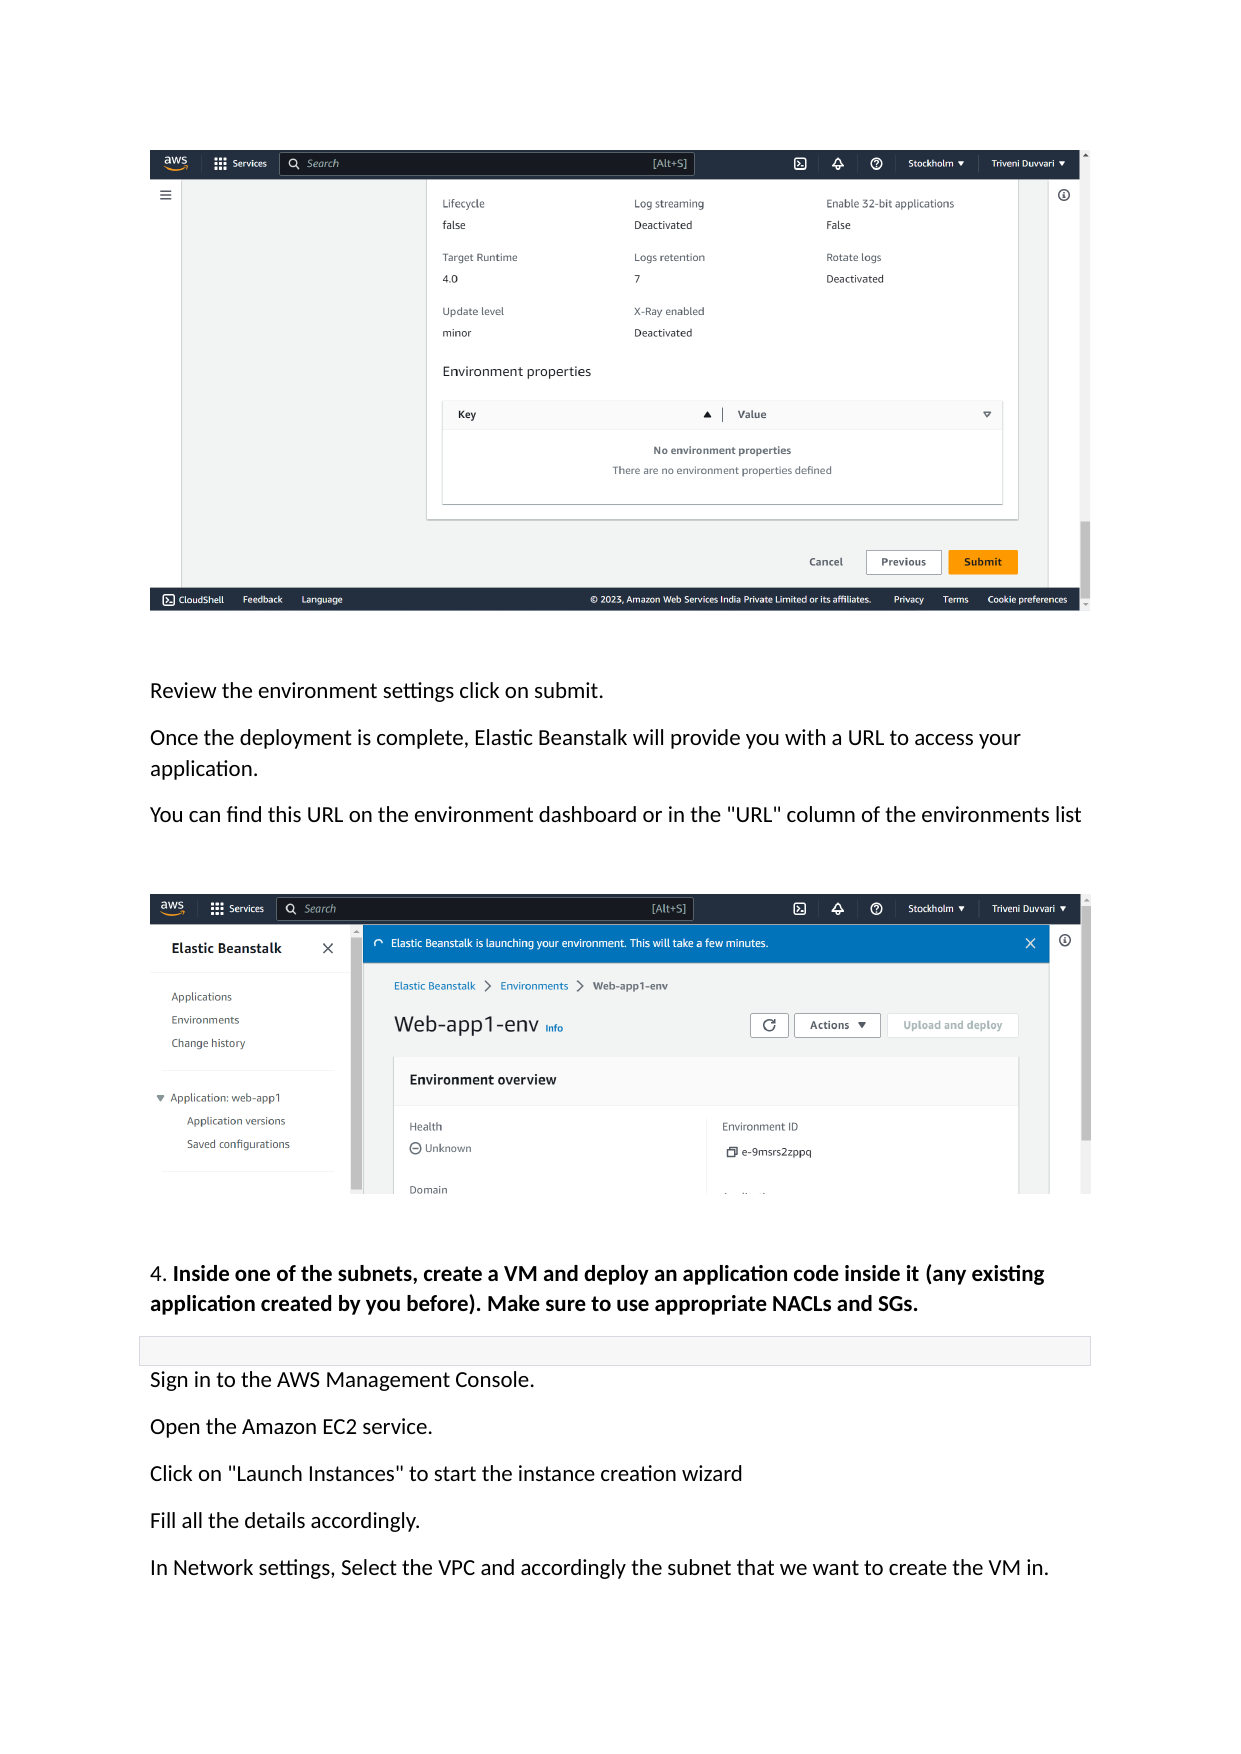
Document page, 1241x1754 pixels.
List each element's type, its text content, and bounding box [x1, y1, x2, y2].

picture [150, 150, 1091, 611]
text 4. Inside one of the subnets, create a VM and deploy an application code inside it (any existing application created by you before). Make sure to use appropriate NACLs and SGs. [150, 1259, 1090, 1317]
text Sign in to the AWS Management Console. [150, 1366, 1090, 1393]
text Fill all the details accordingly. [150, 1506, 1090, 1534]
text You can find this URL on the environment dashboard or in the "URL" column of the environments list [150, 801, 1090, 829]
picture [150, 894, 1091, 1194]
text Open the Amazon EC2 service. [150, 1412, 1090, 1440]
text Click on "Launch Instances" to start the instance creation wizard [150, 1459, 1090, 1487]
text Review the environment settings click on submit. [150, 677, 1090, 705]
text In Network settings, Select the VPC and accordingly the subnet that we want to create the VM in. [150, 1553, 1090, 1581]
text Once the deployment is complete, Elastic Beanstalk will provide you with a URL to access your application. [150, 723, 1090, 782]
